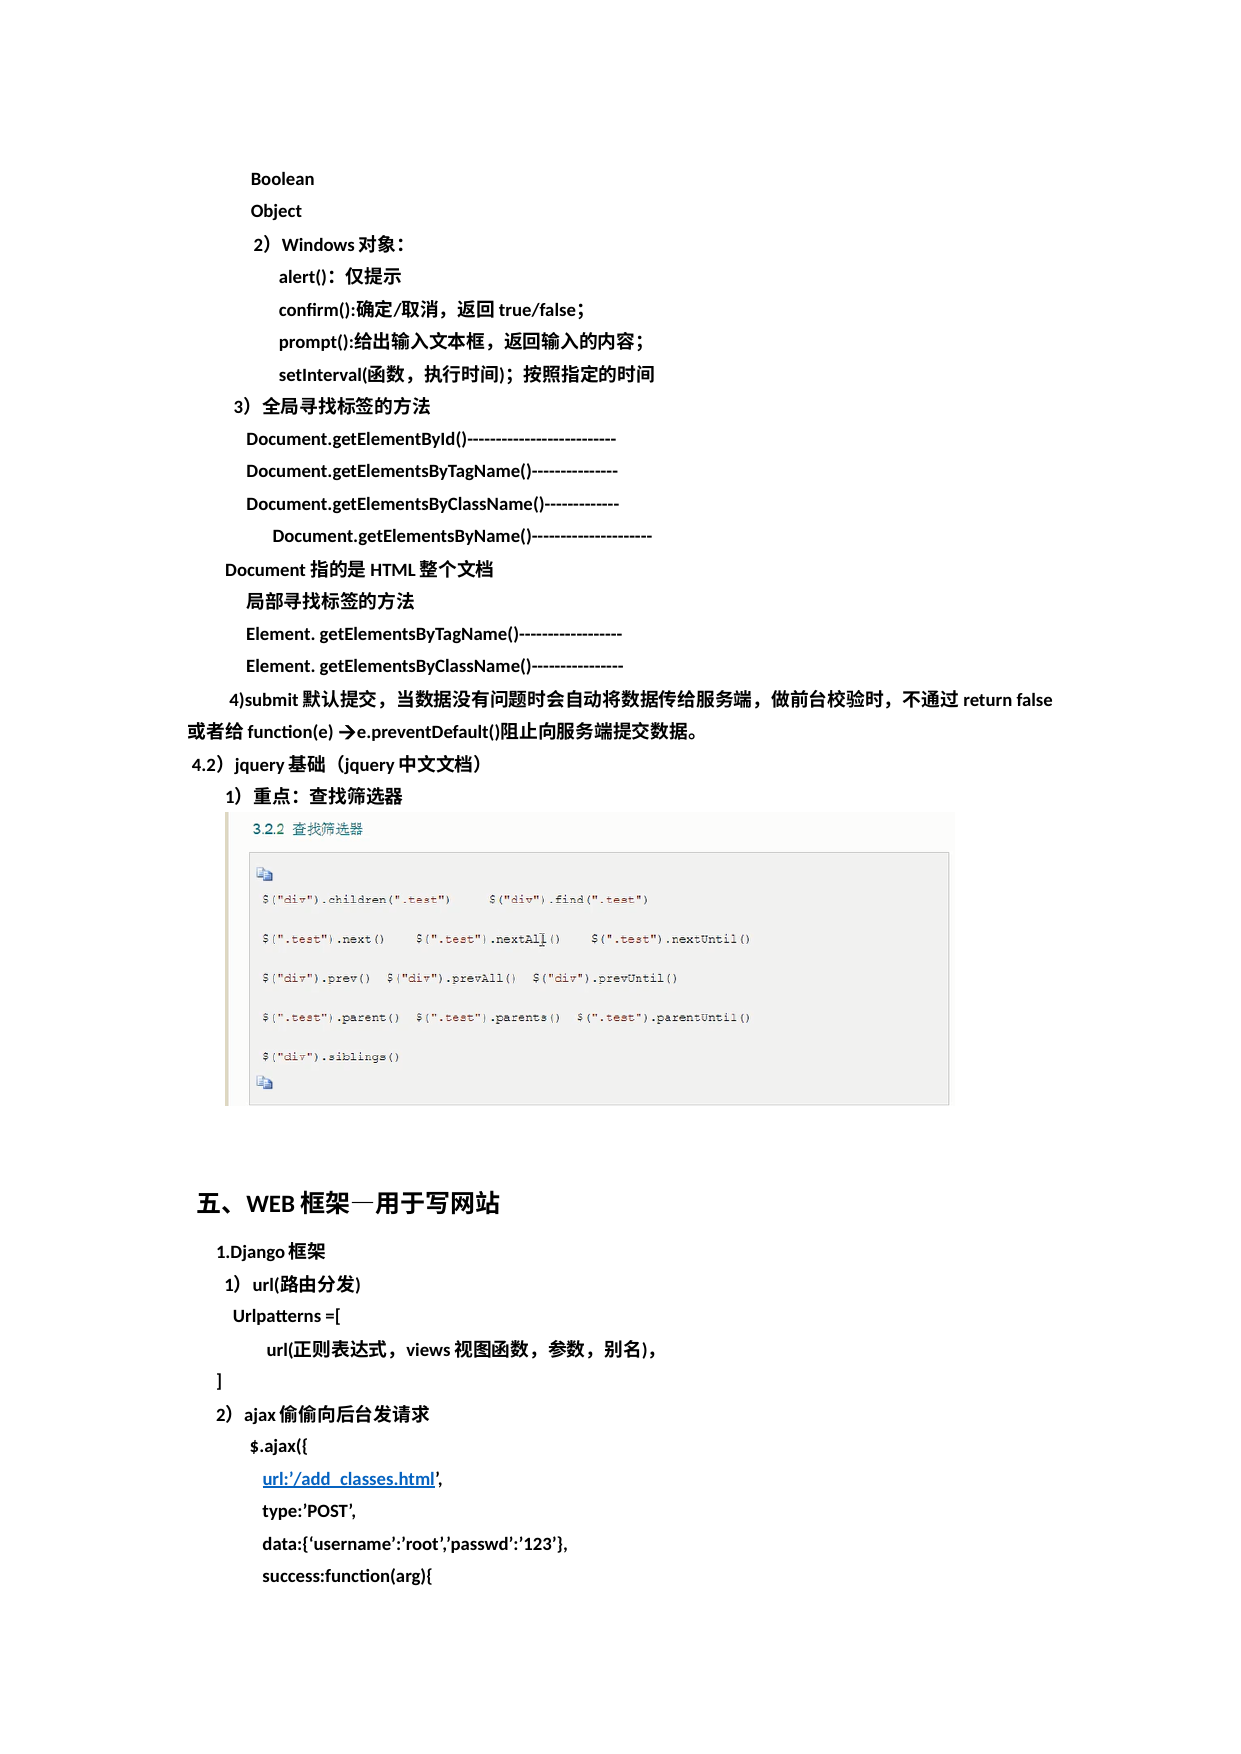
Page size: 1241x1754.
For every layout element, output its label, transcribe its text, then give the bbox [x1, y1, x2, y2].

text Element. getElementsByClassName()---------------- [187, 649, 1053, 682]
text url:’/add_classes.html’, [187, 1462, 1053, 1494]
text Document.getElementsByClassName()------------- [187, 487, 1053, 519]
text Document.getElementsByName()--------------------- [187, 519, 1053, 552]
text setInterval(函数，执行时间)；按照指定的时间 [187, 357, 1053, 389]
text type:’POST’, [187, 1494, 1053, 1527]
text ] [187, 1364, 1053, 1397]
text Document.getElementsByTagName()--------------- [187, 454, 1053, 487]
text Object [187, 194, 1053, 227]
text 1）url(路由分发) [187, 1267, 1053, 1299]
text 2）ajax偷偷向后台发请求 [187, 1397, 1053, 1429]
text 五、WEB框架—用于写网站 [187, 1169, 1053, 1234]
text 2）Windows对象： [187, 227, 1053, 259]
text $.ajax({ [187, 1429, 1053, 1462]
text 3）全局寻找标签的方法 [187, 389, 1053, 422]
text url(正则表达式，views视图函数，参数，别名)， [187, 1332, 1053, 1364]
text prompt():给出输入文本框，返回输入的内容； [187, 324, 1053, 357]
text data:{‘username’:’root’,’passwd’:’123’}, [187, 1527, 1053, 1559]
text Boolean [187, 162, 1053, 194]
text success:function(arg){ [187, 1559, 1053, 1592]
text 1）重点：查找筛选器 [187, 779, 1053, 812]
text Urlpatterns =[ [187, 1299, 1053, 1332]
text confirm():确定/取消，返回true/false； [187, 292, 1053, 324]
text Document 指的是HTML整个文档 [187, 552, 1053, 584]
text 4.2）jquery基础（jquery中文文档） [187, 747, 1053, 779]
text 局部寻找标签的方法 [187, 584, 1053, 617]
text 4)submit默认提交，当数据没有问题时会自动将数据传给服务端，做前台校验时，不通过return false或者给function(e) e.preventDefault()阻止向服务端提交数据。 [187, 682, 1053, 747]
picture [225, 812, 956, 1106]
text 1.Django框架 [187, 1234, 1053, 1267]
text Element. getElementsByTagName()------------------ [187, 617, 1053, 649]
text Document.getElementById()-------------------------- [187, 422, 1053, 454]
text alert()：仅提示 [187, 259, 1053, 292]
